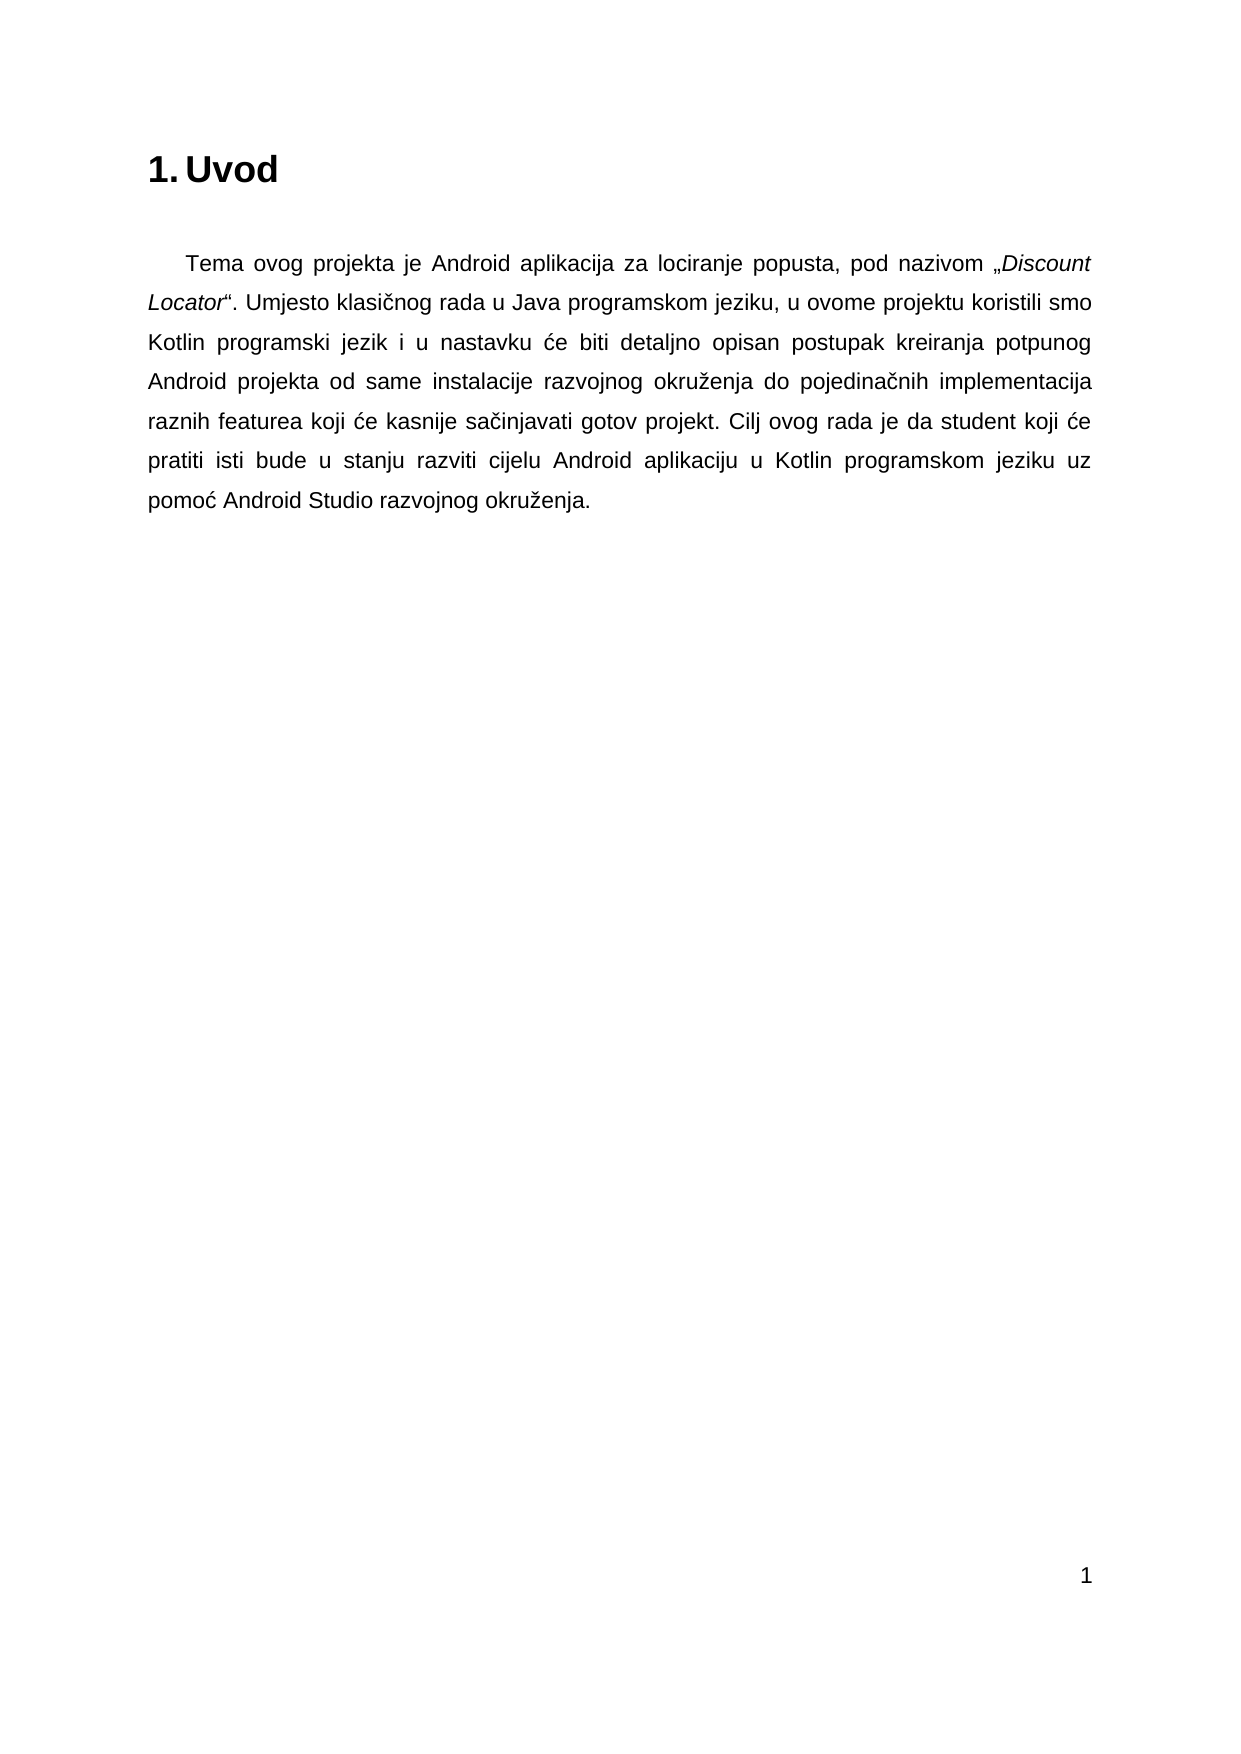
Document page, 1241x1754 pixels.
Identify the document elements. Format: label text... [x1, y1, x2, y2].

text Tema ovog projekta je Android aplikacija za lociranje popusta, pod nazivom „Discount Locator“. Umjesto klasičnog rada u Java programskom jeziku, u ovome projektu koristili smo Kotlin programski jezik i u nastavku će biti detaljno opisan postupak kreiranja potpunog Android projekta od same instalacije razvojnog okruženja do pojedinačnih implementacija raznih featurea koji će kasnije sačinjavati gotov projekt. Cilj ovog rada je da student koji će pratiti isti bude u stanju razviti cijelu Android aplikaciju u Kotlin programskom jeziku uz pomoć Android Studio razvojnog okruženja. [148, 250, 1093, 513]
text Uvod [148, 148, 1093, 191]
